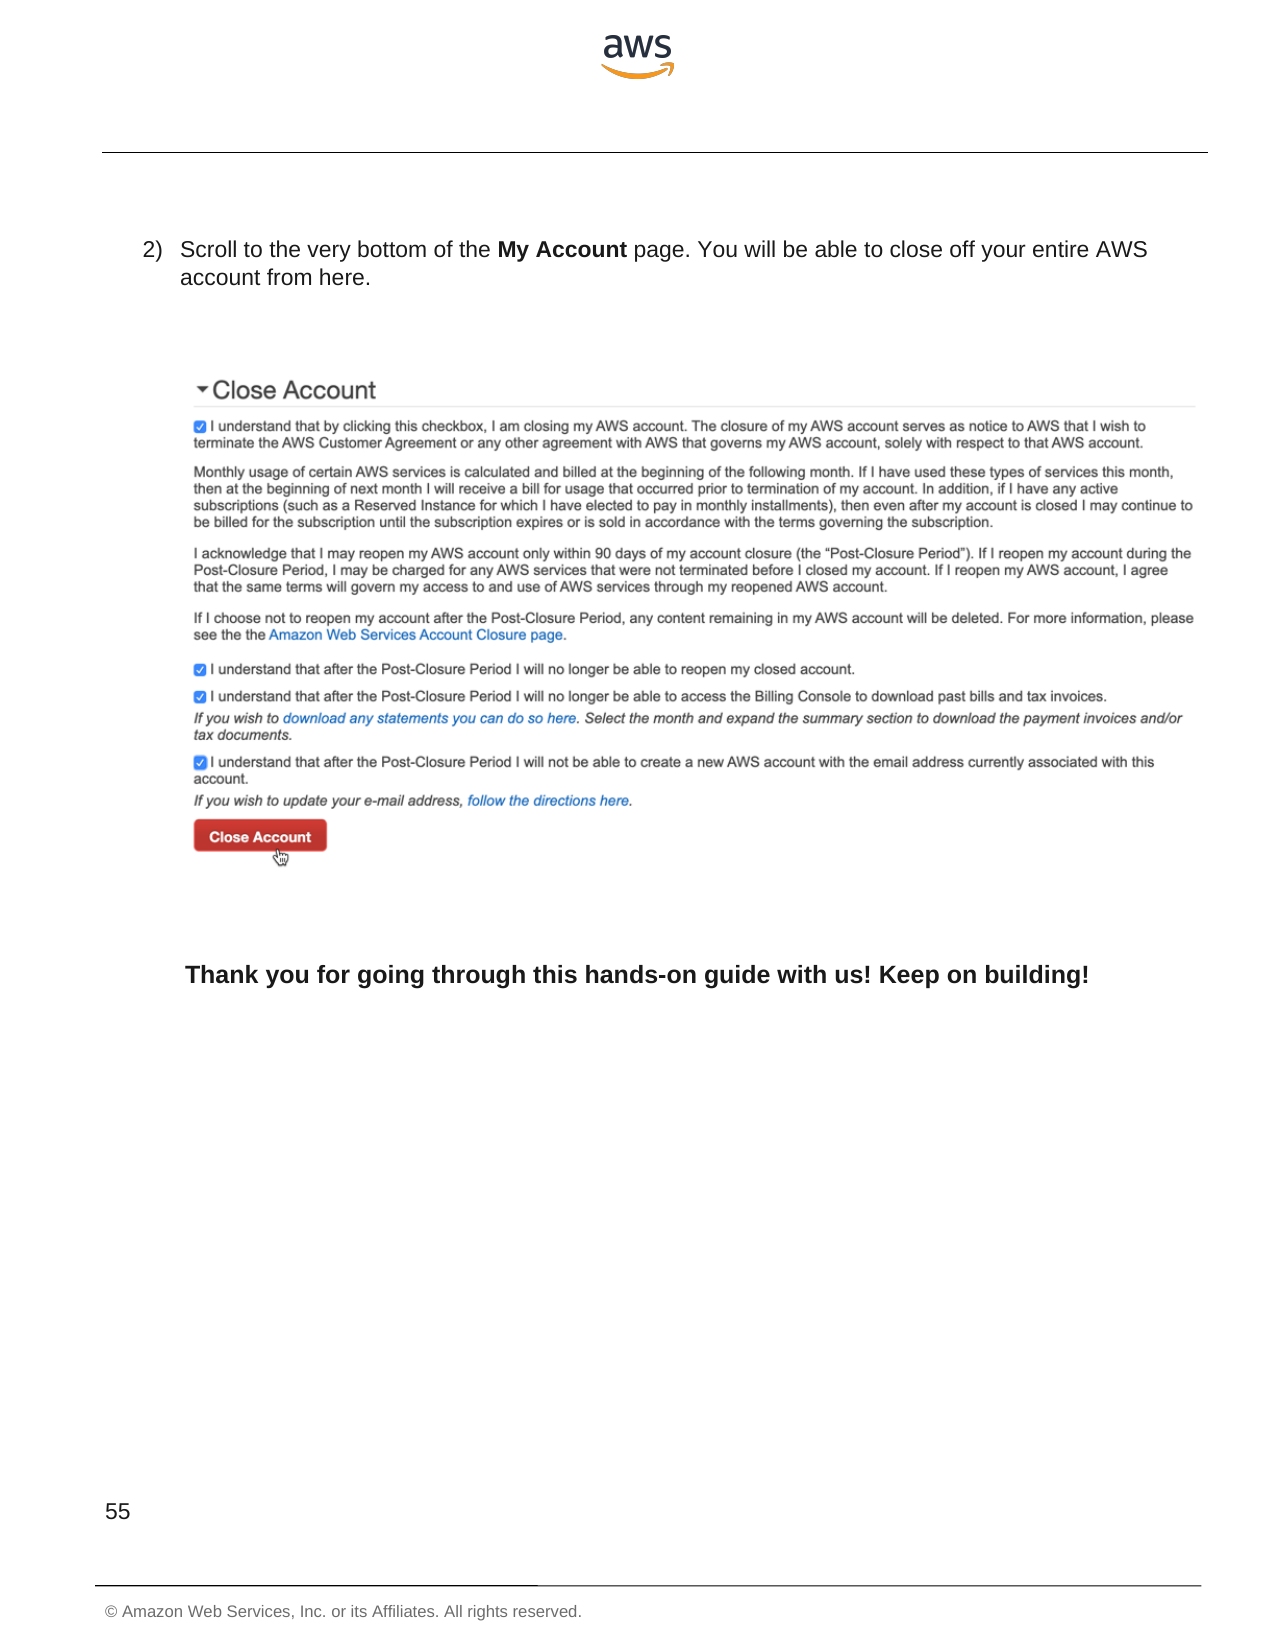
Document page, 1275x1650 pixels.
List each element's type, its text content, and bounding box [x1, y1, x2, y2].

picture [601, 35, 674, 79]
text Thank you for going through this hands-on guide with us! Keep on building! [105, 955, 1170, 988]
picture [180, 363, 1203, 881]
list Scroll to the very bottom of the My Account page. You will be able to close off your entire AWS account from here. [142, 236, 1170, 291]
